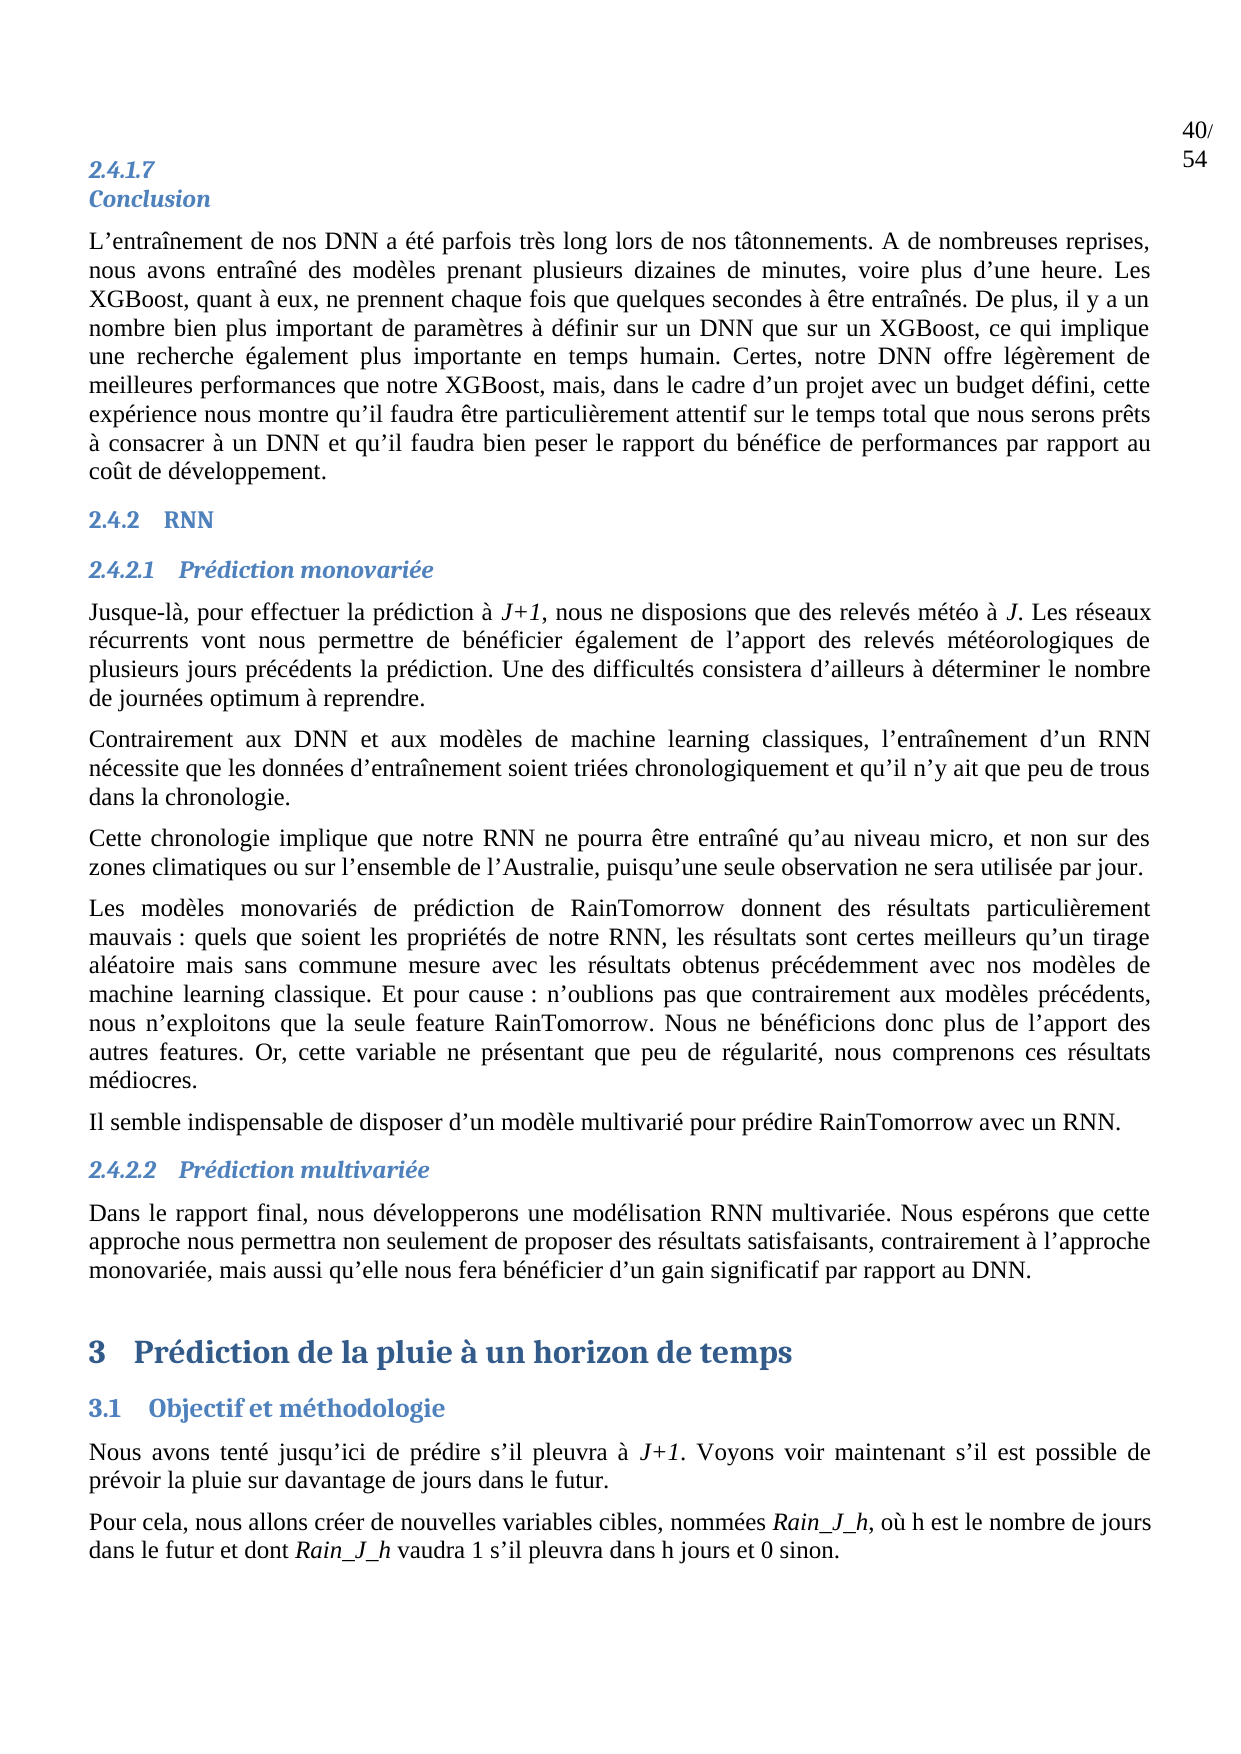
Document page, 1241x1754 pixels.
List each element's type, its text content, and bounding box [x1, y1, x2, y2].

text Pour cela, nous allons créer de nouvelles variables cibles, nommées Rain_J_h, où h est le nombre de jours dans le futur et dont Rain_J_h vaudra 1 s’il pleuvra dans h jours et 0 sinon. [89, 1507, 1152, 1564]
subtitle Objectif et méthodologie [89, 1393, 1152, 1424]
subtitle Prédiction de la pluie à un horizon de temps [89, 1334, 1152, 1372]
text L’entraînement de nos DNN a été parfois très long lors de nos tâtonnements. A de nombreuses reprises, nous avons entraîné des modèles prenant plusieurs dizaines de minutes, voire plus d’une heure. Les XGBoost, quant à eux, ne prennent chaque fois que quelques secondes à être entraînés. De plus, il y a un nombre bien plus important de paramètres à définir sur un DNN que sur un XGBoost, ce qui implique une recherche également plus importante en temps humain. Certes, notre DNN offre légèrement de meilleures performances que notre XGBoost, mais, dans le cadre d’un projet avec un budget défini, cette expérience nous montre qu’il faudra être particulièrement attentif sur le temps total que nous serons prêts à consacrer à un DNN et qu’il faudra bien peser le rapport du bénéfice de performances par rapport au coût de développement. [89, 226, 1152, 485]
text Il semble indispensable de disposer d’un modèle multivarié pour prédire RainTomorrow avec un RNN. [89, 1107, 1152, 1136]
text Nous avons tenté jusqu’ici de prédire s’il pleuvra à J+1. Voyons voir maintenant s’il est possible de prévoir la pluie sur davantage de jours dans le futur. [89, 1437, 1152, 1494]
subtitle Conclusion [89, 156, 1152, 214]
text Jusque-là, pour effectuer la prédiction à J+1, nous ne disposions que des relevés météo à J. Les réseaux récurrents vont nous permettre de bénéficier également de l’apport des relevés météorologiques de plusieurs jours précédents la prédiction. Une des difficultés consistera d’ailleurs à déterminer le nombre de journées optimum à reprendre. [89, 597, 1152, 712]
subtitle Prédiction monovariée [89, 556, 1152, 584]
text Contrairement aux DNN et aux modèles de machine learning classiques, l’entraînement d’un RNN nécessite que les données d’entraînement soient triées chronologiquement et qu’il n’y ait que peu de trous dans la chronologie. [89, 724, 1152, 811]
text Cette chronologie implique que notre RNN ne pourra être entraîné qu’au niveau micro, et non sur des zones climatiques ou sur l’ensemble de l’Australie, puisqu’une seule observation ne sera utilisée par jour. [89, 823, 1152, 881]
text Les modèles monovariés de prédiction de RainTomorrow donnent des résultats particulièrement mauvais : quels que soient les propriétés de notre RNN, les résultats sont certes meilleurs qu’un tirage aléatoire mais sans commune mesure avec les résultats obtenus précédemment avec nos modèles de machine learning classique. Et pour cause : n’oublions pas que contrairement aux modèles précédents, nous n’exploitons que la seule feature RainTomorrow. Nous ne bénéficions donc plus de l’apport des autres features. Or, cette variable ne présentant que peu de régularité, nous comprenons ces résultats médiocres. [89, 893, 1152, 1094]
text Dans le rapport final, nous développerons une modélisation RNN multivariée. Nous espérons que cette approche nous permettra non seulement de proposer des résultats satisfaisants, contrairement à l’approche monovariée, mais aussi qu’elle nous fera bénéficier d’un gain significatif par rapport au DNN. [89, 1198, 1152, 1284]
subtitle RNN [89, 506, 1152, 535]
subtitle Prédiction multivariée [89, 1156, 1152, 1185]
